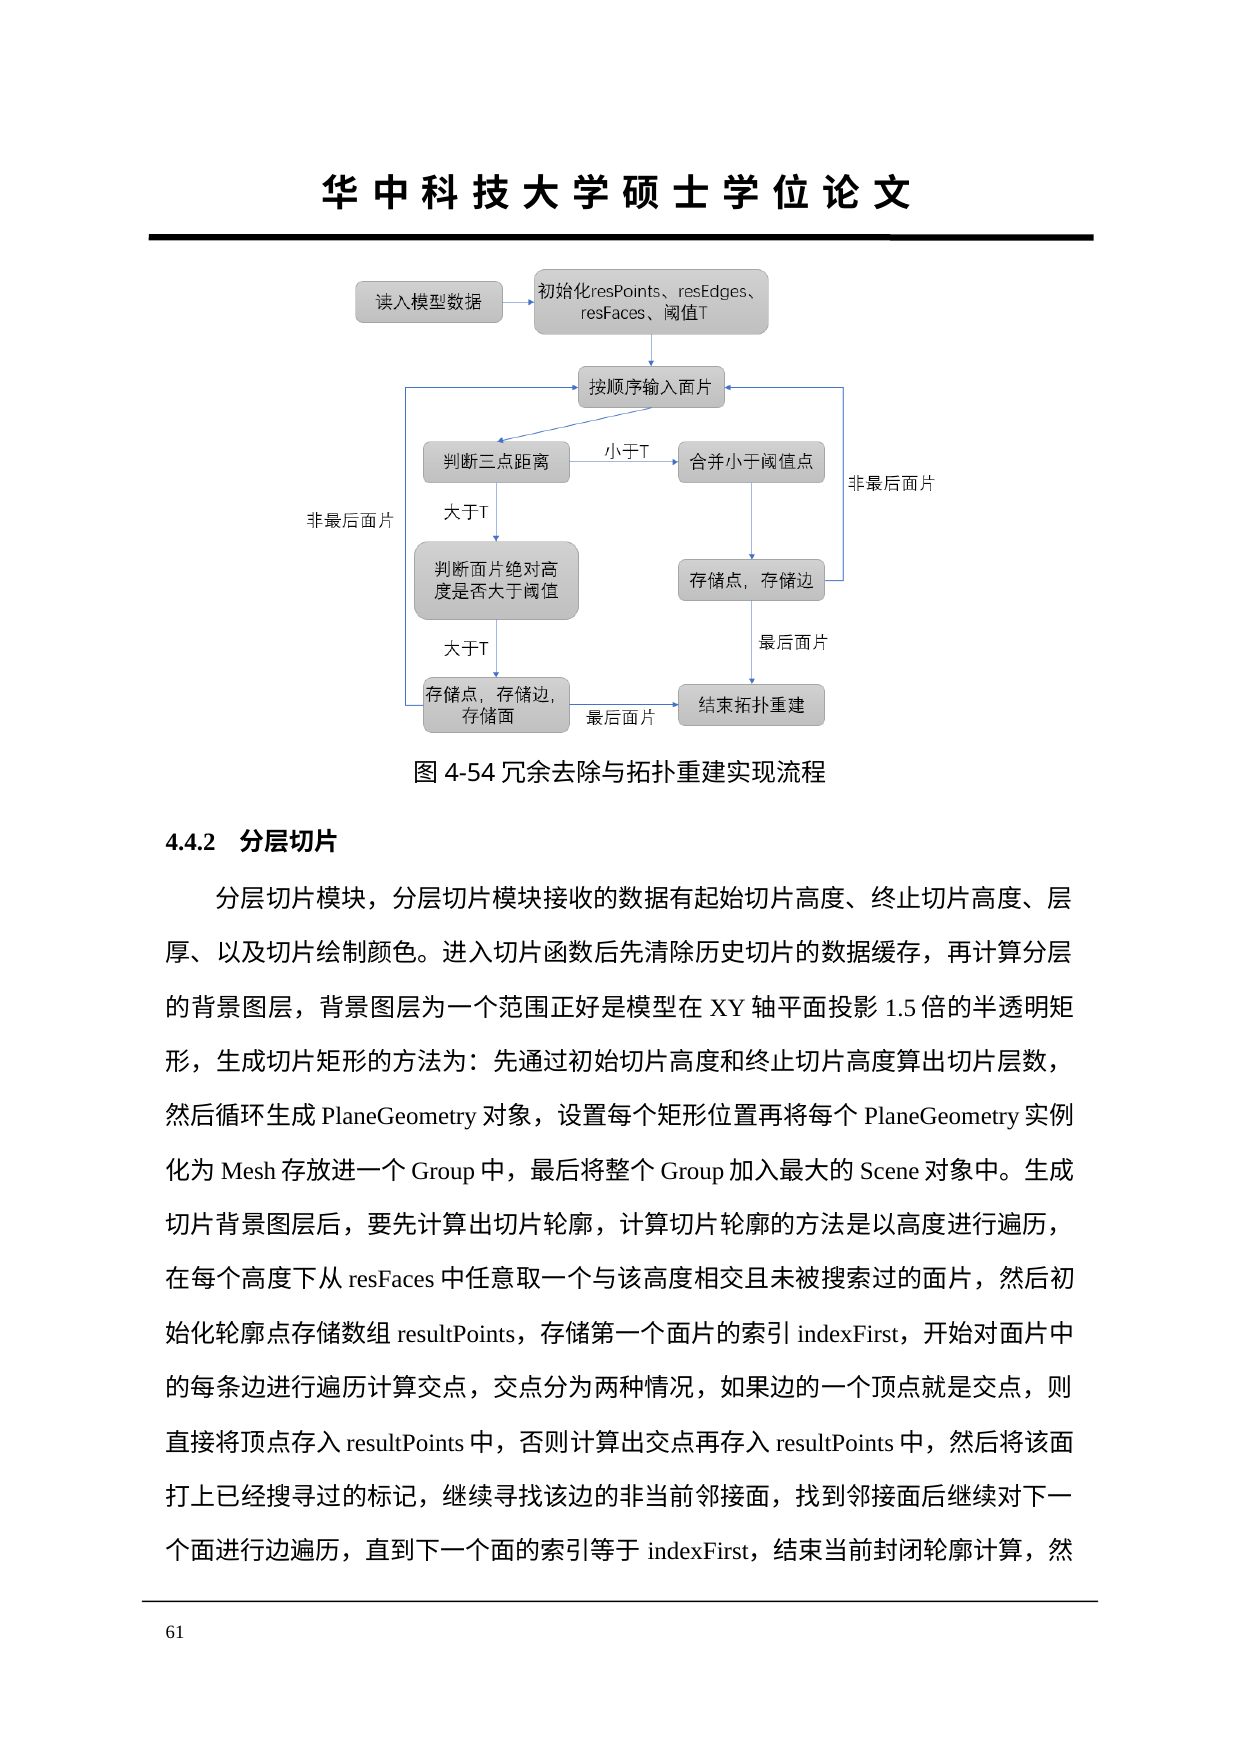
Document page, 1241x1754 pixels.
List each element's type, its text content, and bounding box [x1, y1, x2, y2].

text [165, 878, 1075, 1567]
subtitle 分层切片 [165, 821, 1075, 857]
picture [300, 265, 940, 738]
